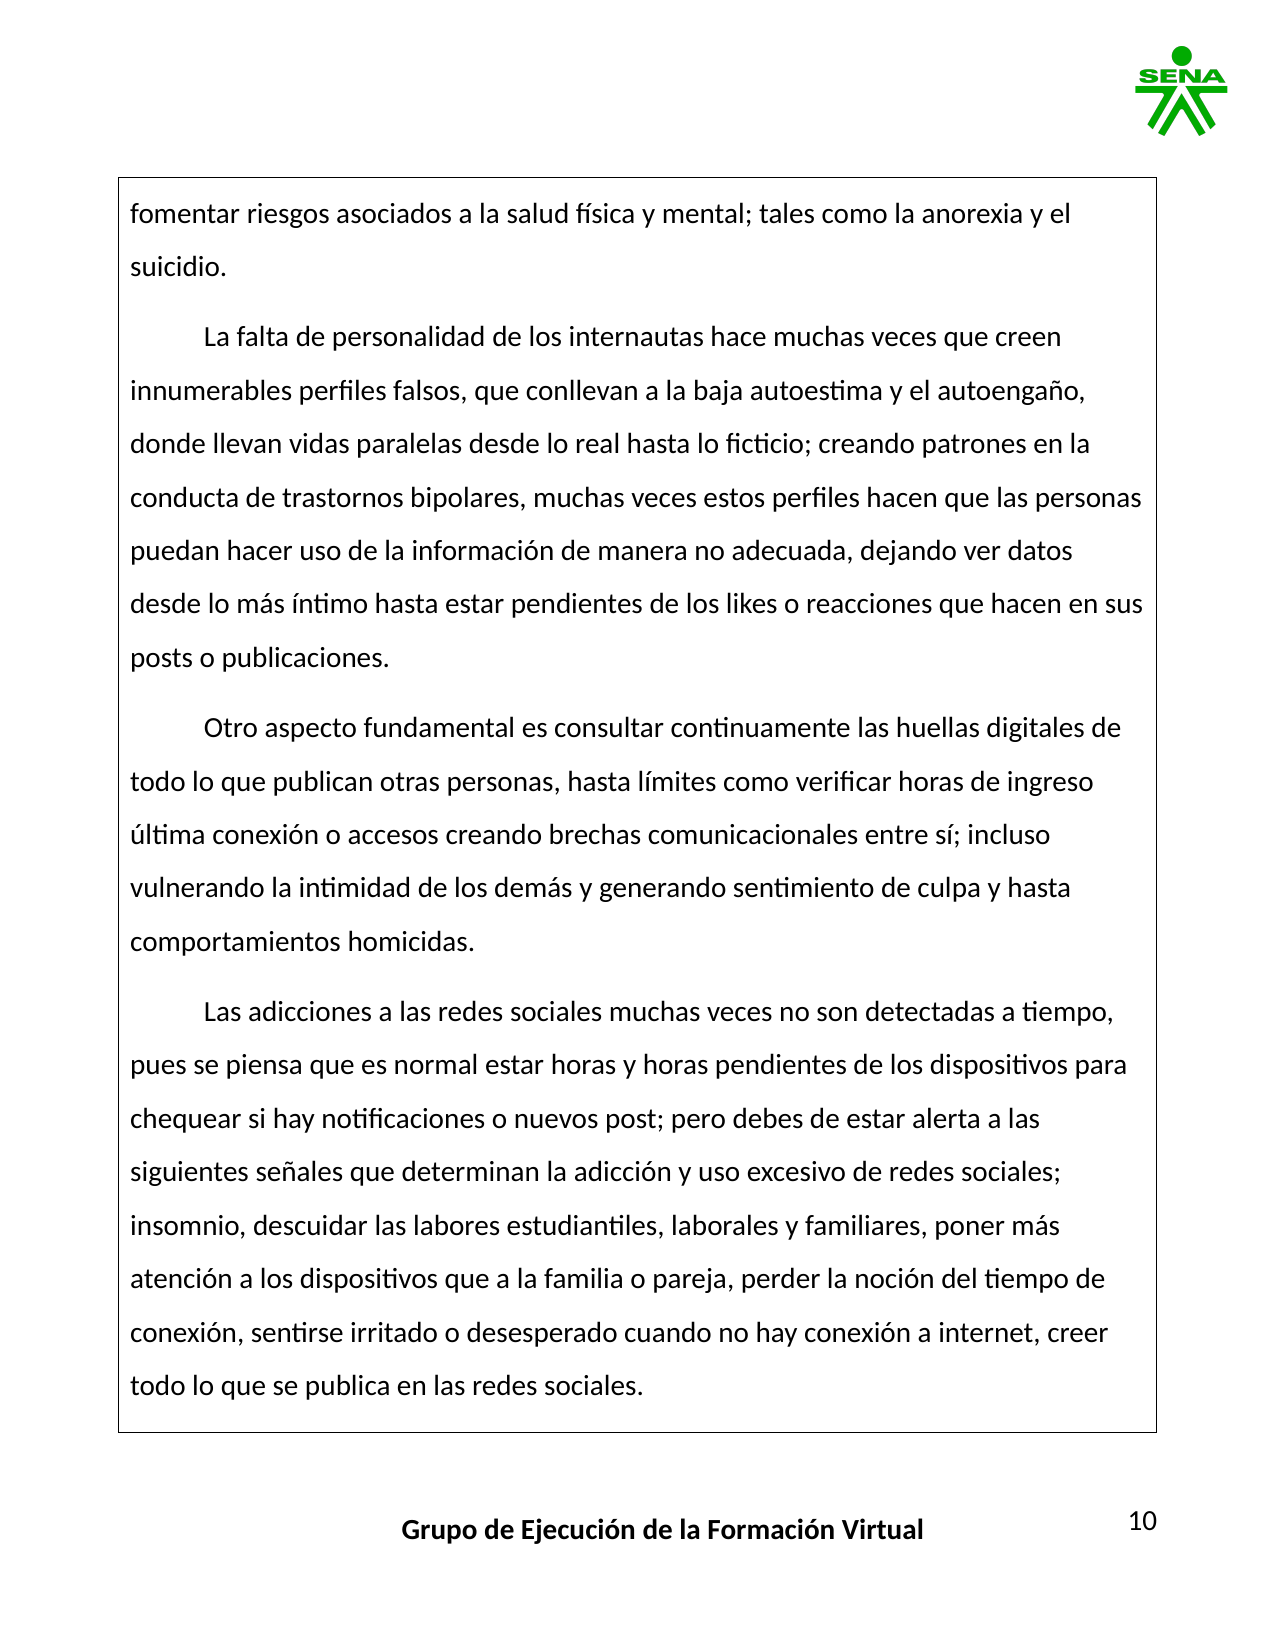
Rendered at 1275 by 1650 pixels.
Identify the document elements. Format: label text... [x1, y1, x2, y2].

picture [1135, 46, 1228, 136]
